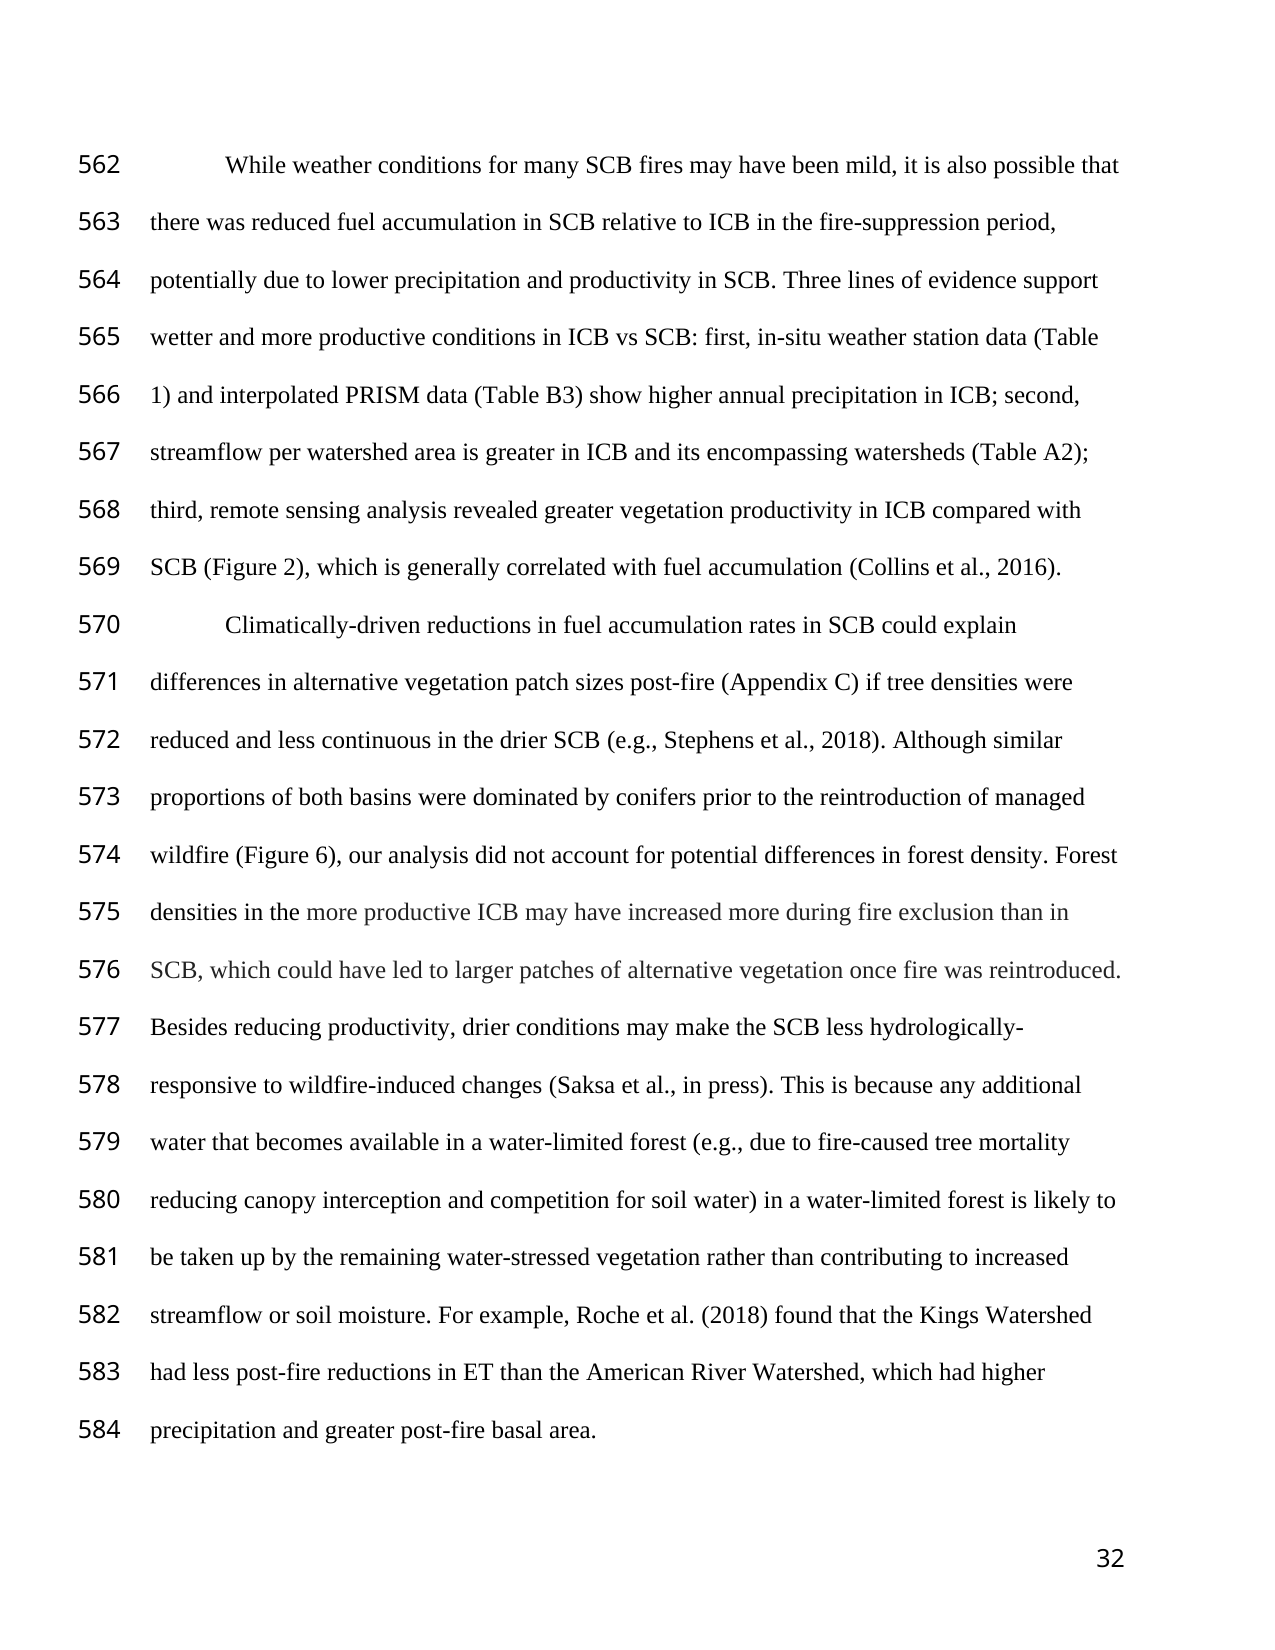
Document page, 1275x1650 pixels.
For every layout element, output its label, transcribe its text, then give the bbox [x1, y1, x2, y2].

text Climatically-driven reductions in fuel accumulation rates in SCB could explain differences in alternative vegetation patch sizes post-fire (Appendix C) if tree densities were reduced and less continuous in the drier SCB (e.g., Stephens et al., 2018). Although similar proportions of both basins were dominated by conifers prior to the reintroduction of managed wildfire (Figure 6), our analysis did not account for potential differences in forest density. Forest densities in the more productive ICB may have increased more during fire exclusion than in SCB, which could have led to larger patches of alternative vegetation once fire was reintroduced. Besides reducing productivity, drier conditions may make the SCB less hydrologically-responsive to wildfire-induced changes (Saksa et al., in press). This is because any additional water that becomes available in a water-limited forest (e.g., due to fire-caused tree mortality reducing canopy interception and competition for soil water) in a water-limited forest is likely to be taken up by the remaining water-stressed vegetation rather than contributing to increased streamflow or soil moisture. For example, Roche et al. (2018) found that the Kings Watershed had less post-fire reductions in ET than the American River Watershed, which had higher precipitation and greater post-fire basal area. [150, 610, 1125, 1444]
text While weather conditions for many SCB fires may have been mild, it is also possible that there was reduced fuel accumulation in SCB relative to ICB in the fire-suppression period, potentially due to lower precipitation and productivity in SCB. Three lines of evidence support wetter and more productive conditions in ICB vs SCB: first, in-situ weather station data (Table 1) and interpolated PRISM data (Table B3) show higher annual precipitation in ICB; second, streamflow per watershed area is greater in ICB and its encompassing watersheds (Table A2); third, remote sensing analysis revealed greater vegetation productivity in ICB compared with SCB (Figure 2), which is generally correlated with fuel accumulation (Collins et al., 2016). [150, 150, 1125, 581]
